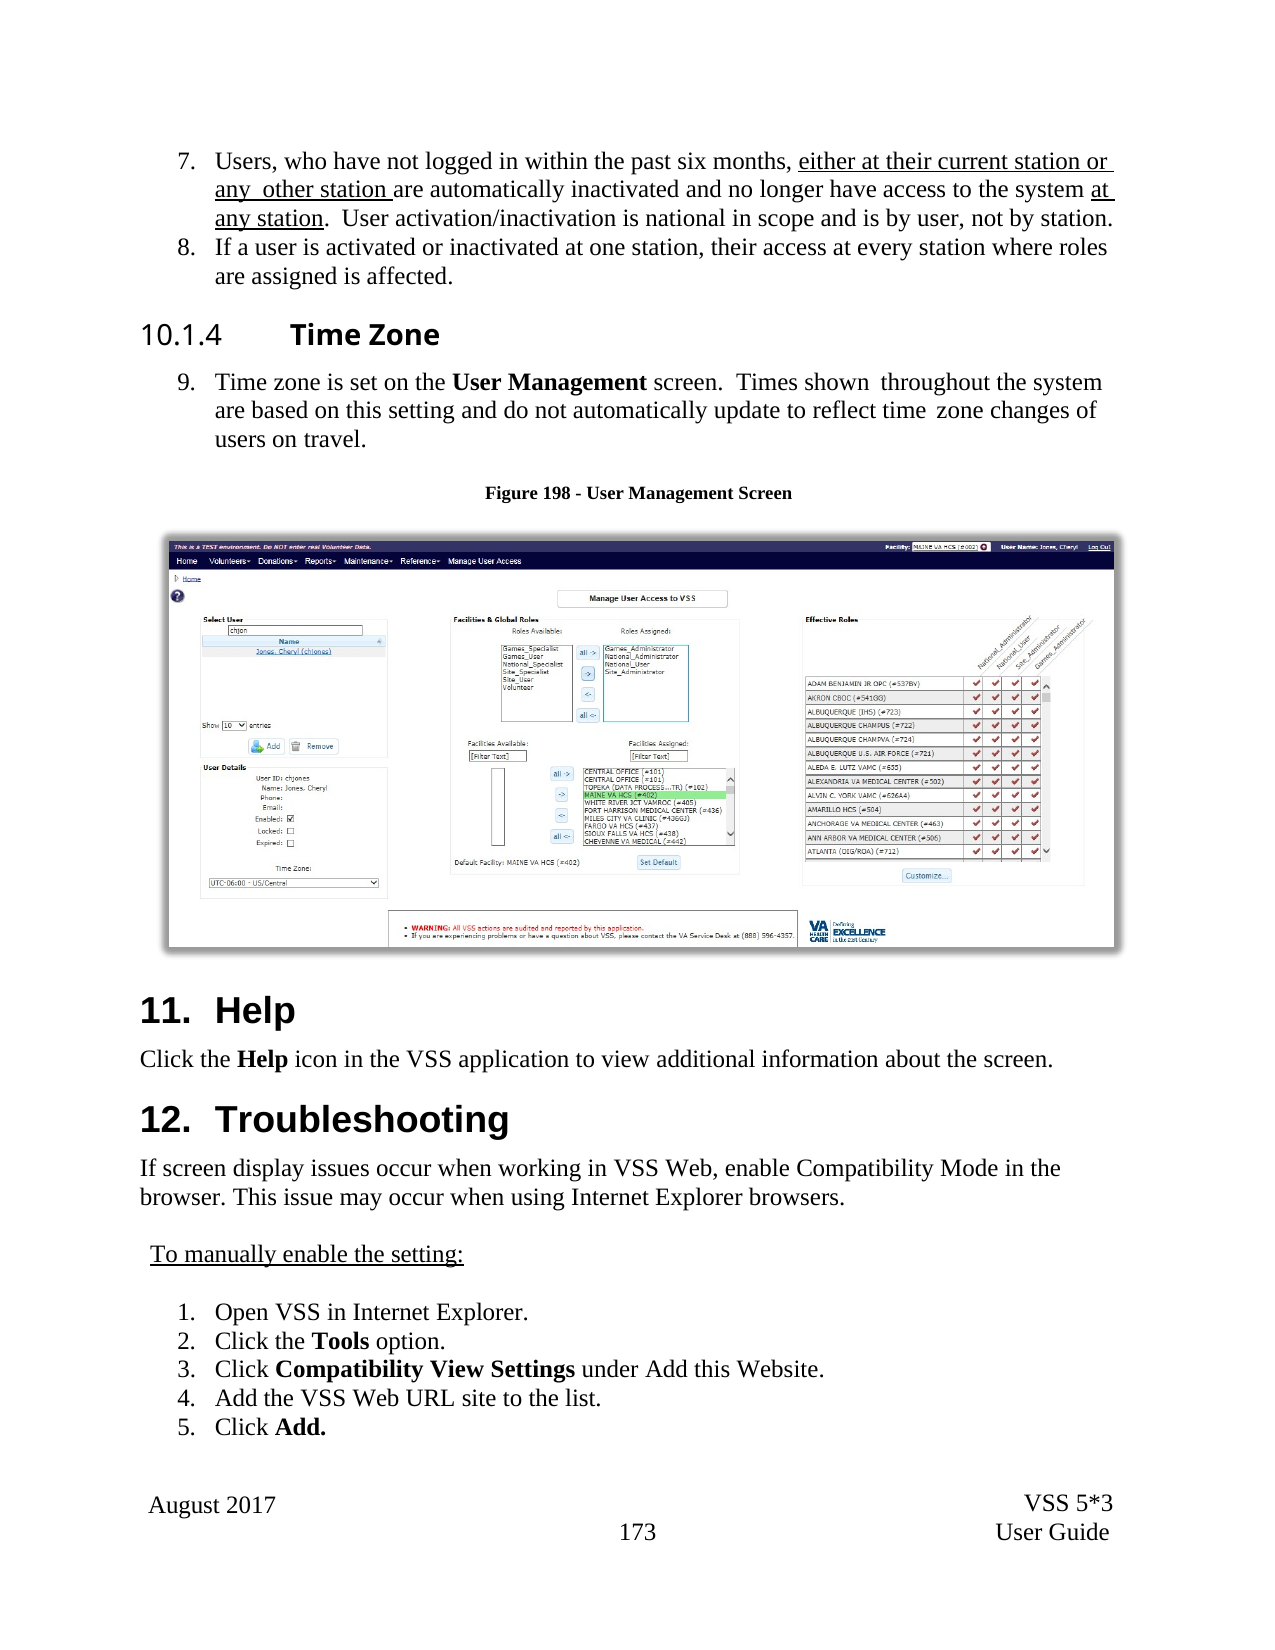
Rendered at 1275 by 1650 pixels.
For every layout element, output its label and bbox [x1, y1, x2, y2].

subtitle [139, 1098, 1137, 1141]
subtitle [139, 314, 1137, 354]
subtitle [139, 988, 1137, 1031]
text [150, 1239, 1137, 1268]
picture [152, 524, 1131, 964]
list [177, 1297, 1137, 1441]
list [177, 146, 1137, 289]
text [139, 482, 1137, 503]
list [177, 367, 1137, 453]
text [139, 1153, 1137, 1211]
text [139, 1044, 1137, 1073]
